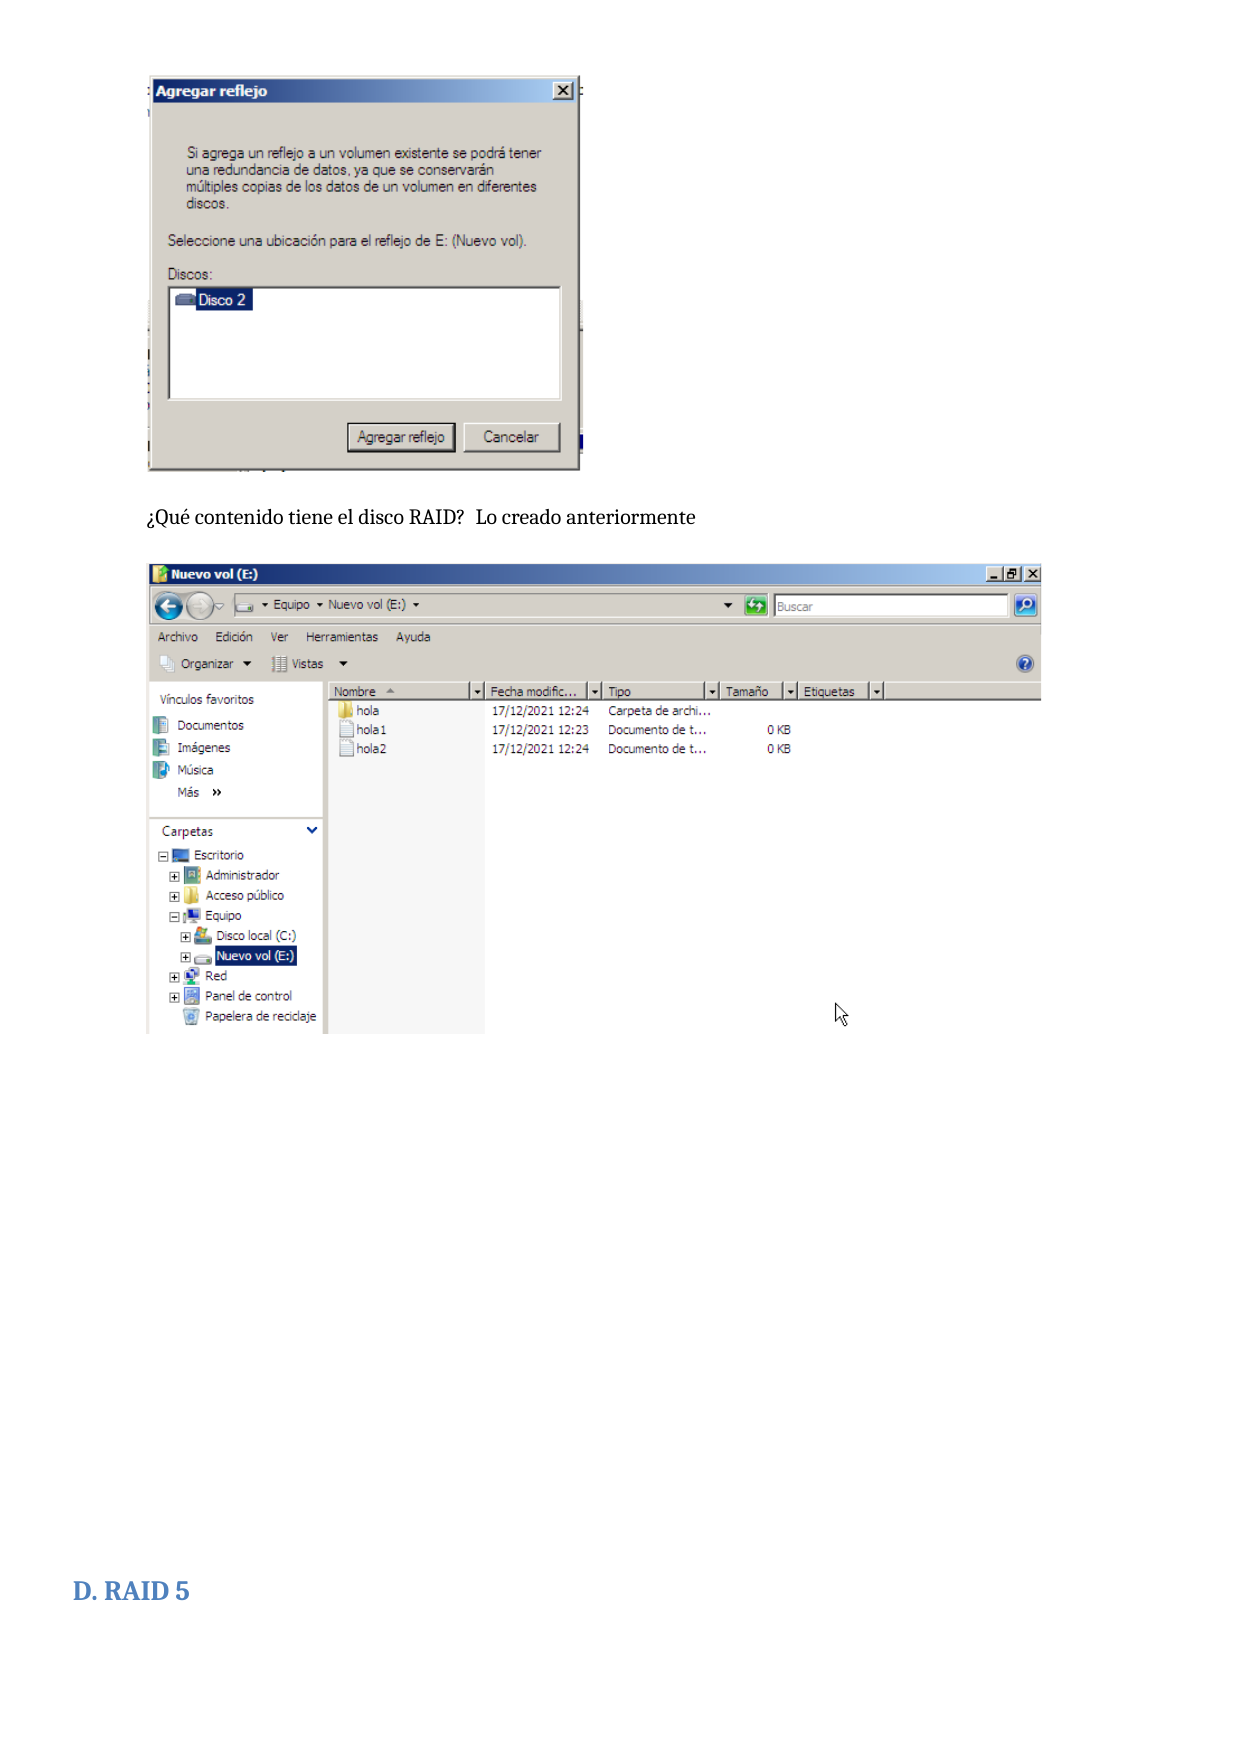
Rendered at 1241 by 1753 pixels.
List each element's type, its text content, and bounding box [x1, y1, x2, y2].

picture [146, 563, 1042, 1034]
text ¿Qué contenido tiene el disco RAID? Lo creado anteriormente [146, 505, 1181, 530]
text D. RAID 5 [73, 1575, 1181, 1607]
picture [147, 73, 584, 472]
